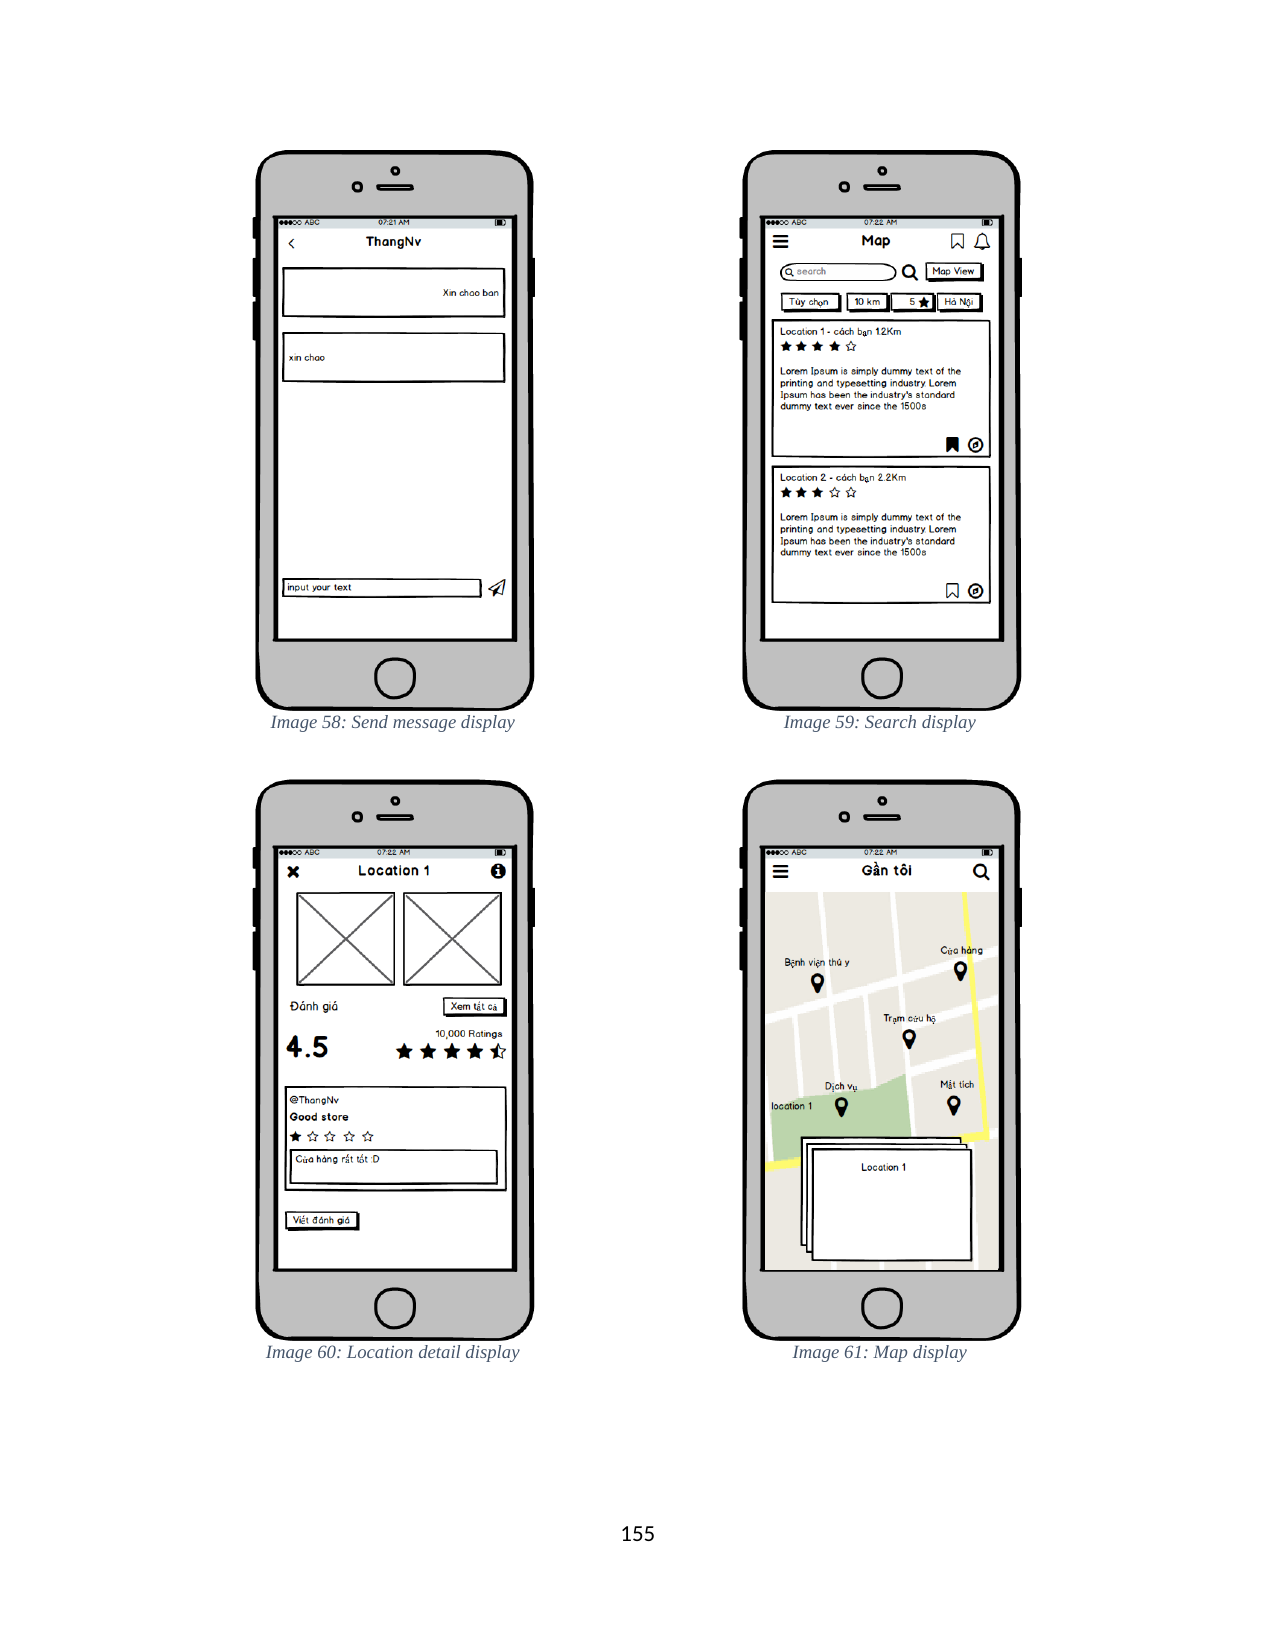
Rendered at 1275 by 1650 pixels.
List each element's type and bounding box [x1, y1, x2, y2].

picture [252, 779, 535, 1341]
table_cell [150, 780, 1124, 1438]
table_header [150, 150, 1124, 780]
picture [252, 150, 535, 711]
picture [739, 779, 1022, 1341]
picture [739, 150, 1022, 711]
